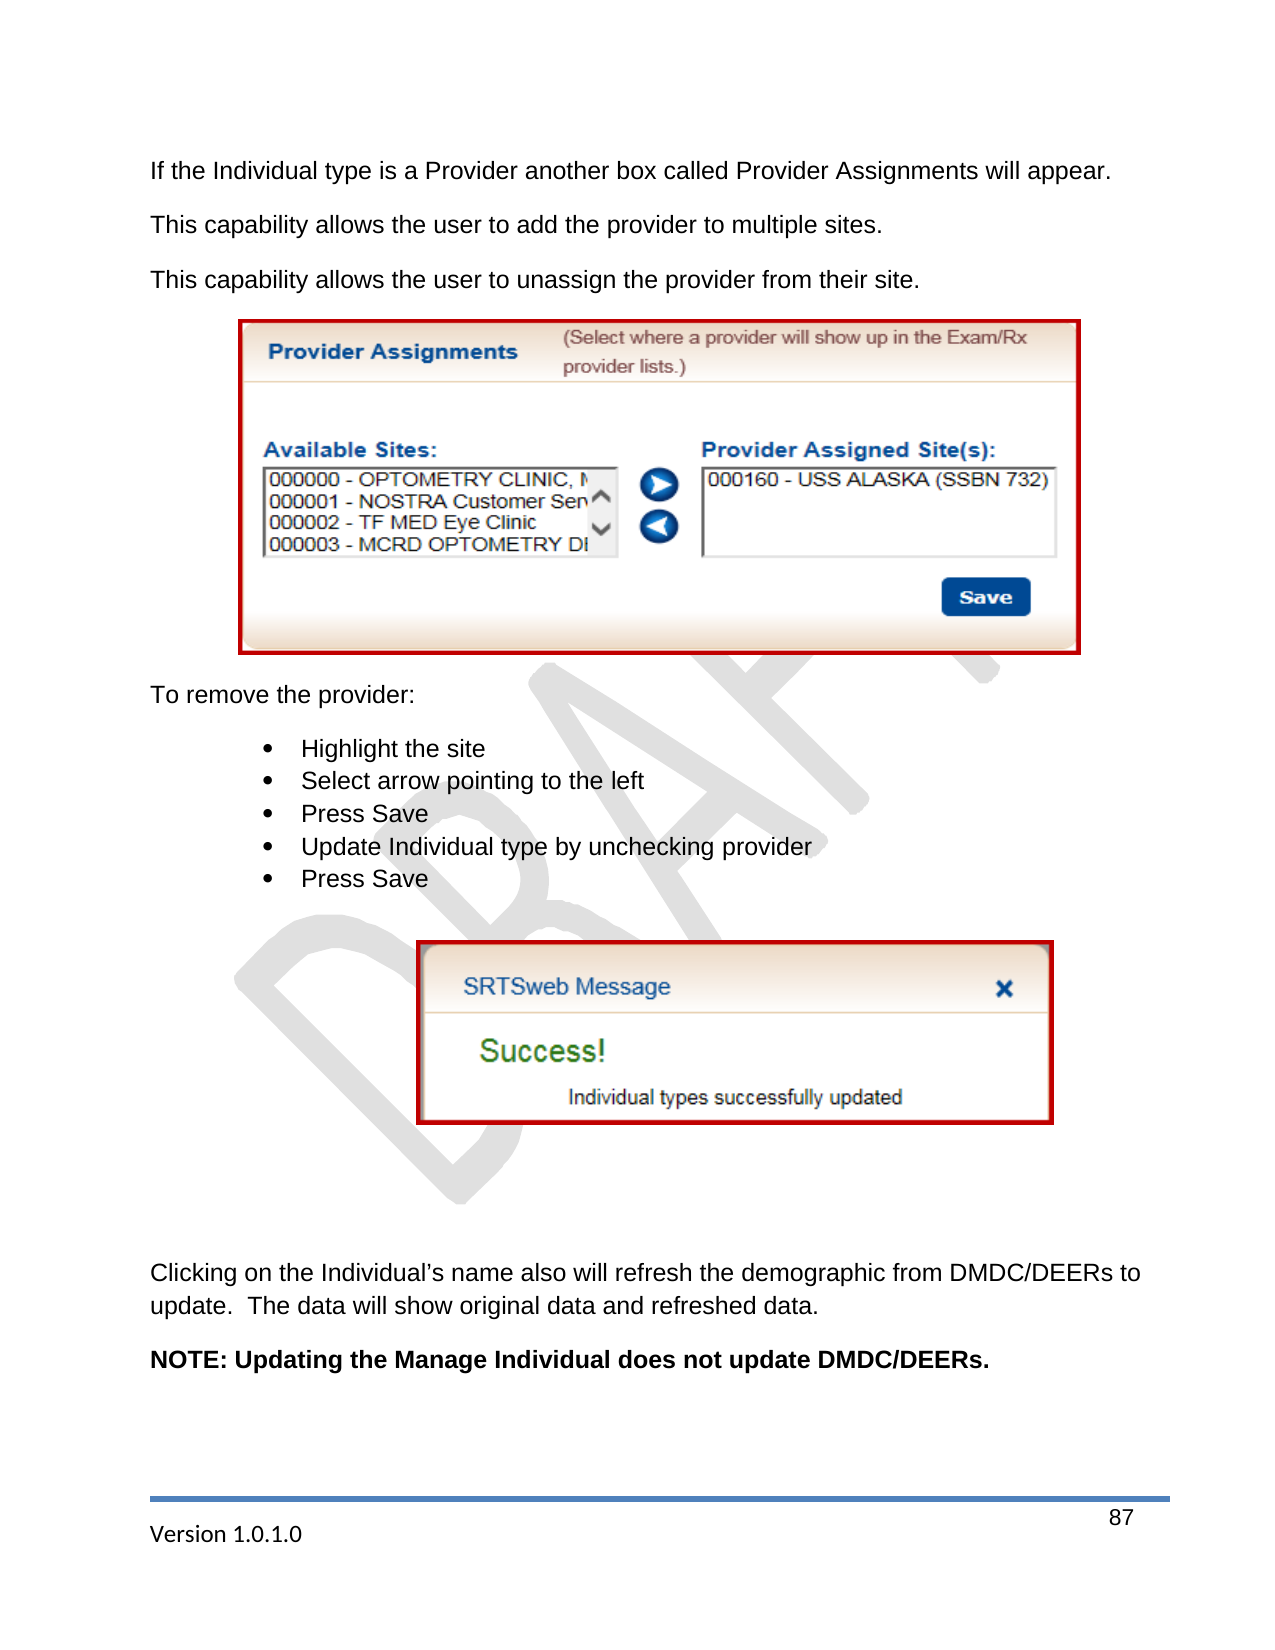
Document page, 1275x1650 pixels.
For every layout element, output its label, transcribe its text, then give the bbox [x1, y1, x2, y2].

picture [416, 940, 1054, 1125]
text To remove the provider: [150, 680, 1185, 709]
text If the Individual type is a Provider another box called Provider Assignments will appear. This capability allows the user to add the provider to multiple sites. [150, 156, 1115, 239]
subtitle NOTE: Updating the Manage Individual does not update DMDC/DEERs. [150, 1345, 1185, 1374]
list Select arrow pointing to the left [263, 766, 1185, 795]
text This capability allows the user to unassign the provider from their site. [150, 265, 1185, 294]
list Update Individual type by unchecking provider [263, 832, 1185, 861]
list Highlight the site [263, 734, 1185, 763]
picture [238, 319, 1081, 655]
list Press Save [263, 864, 1185, 893]
text Clicking on the Individual’s name also will refresh the demographic from DMDC/DEERs to update. The data will show original data and refreshed data. [150, 1258, 1144, 1320]
list Press Save [263, 799, 1185, 828]
